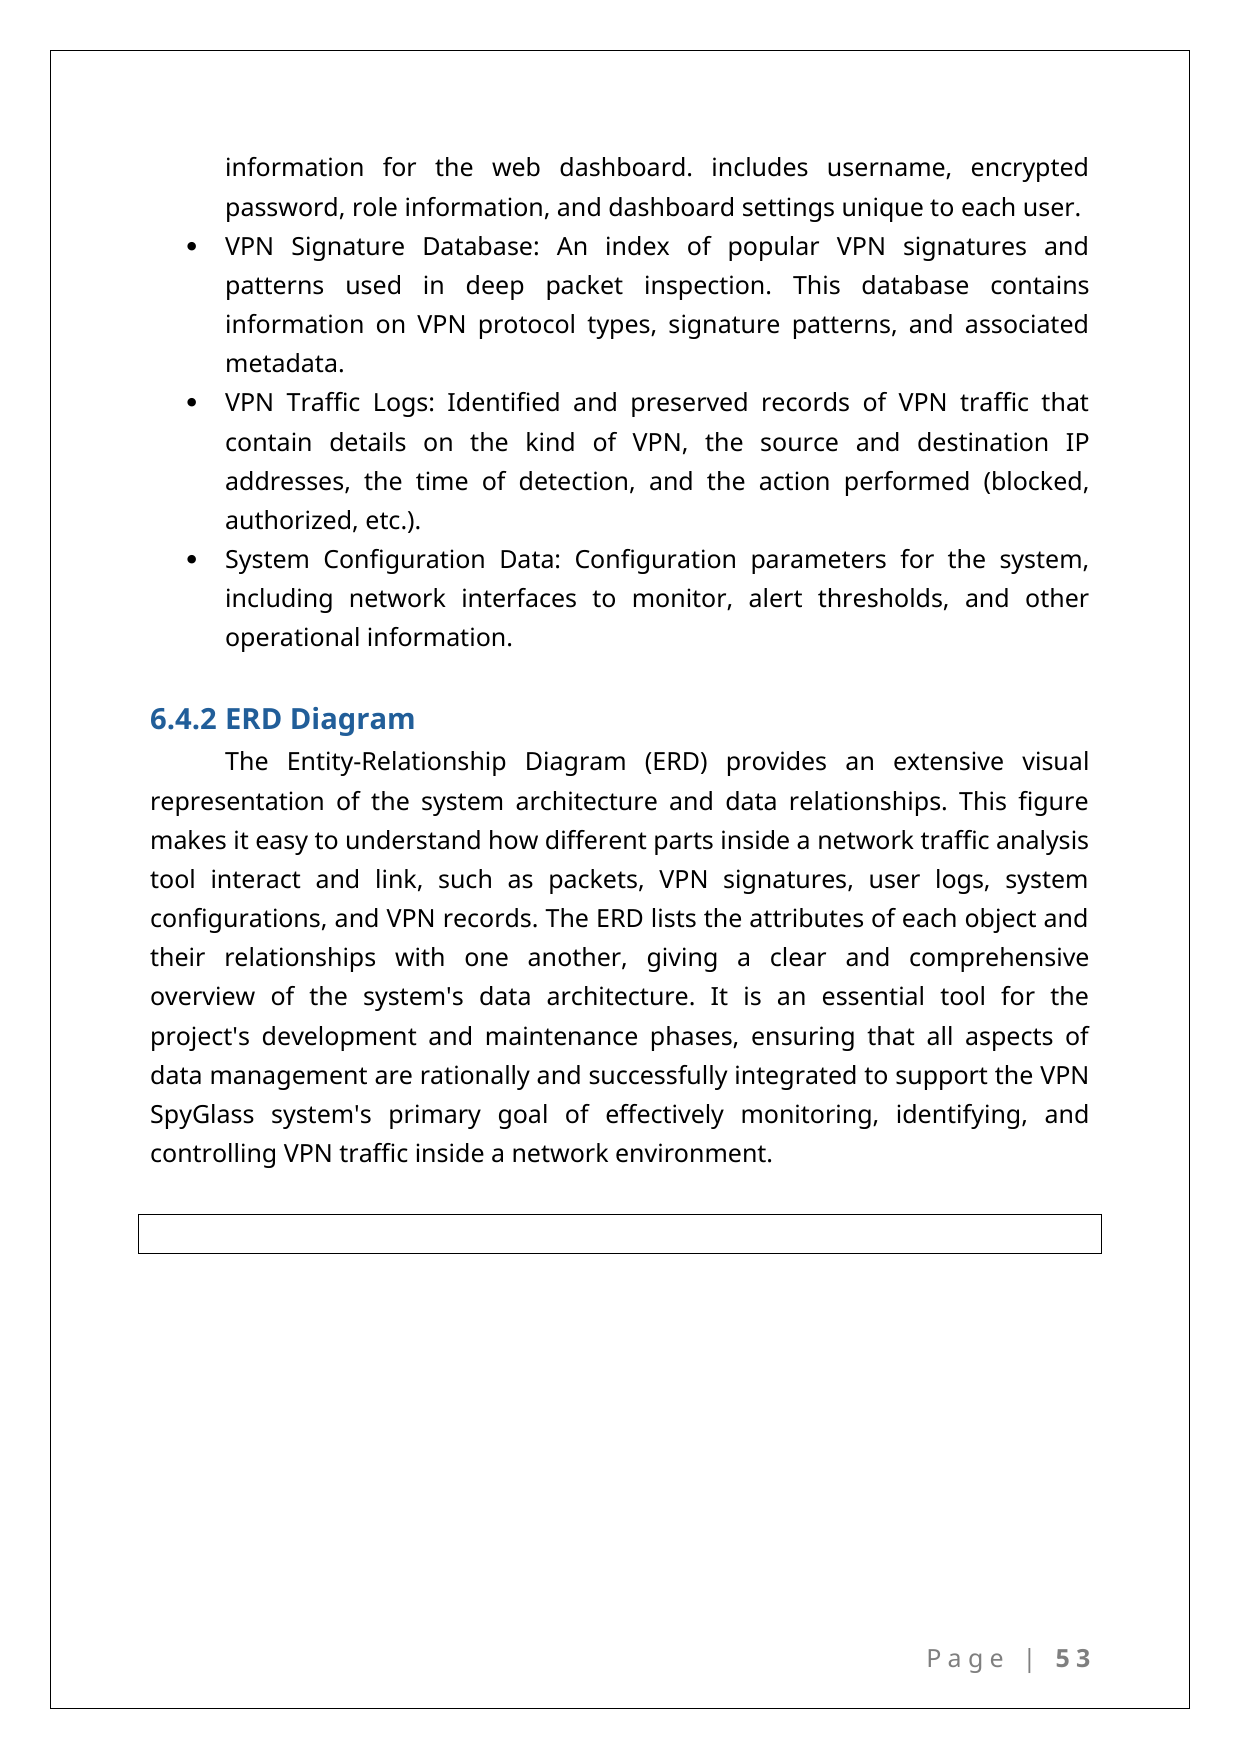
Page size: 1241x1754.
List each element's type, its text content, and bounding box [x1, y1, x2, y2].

list VPN Signature Database: An index of popular VPN signatures and patterns used in deep packet inspection. This database contains information on VPN protocol types, signature patterns, and associated metadata. [187, 228, 1090, 380]
list VPN Traffic Logs: Identified and preserved records of VPN traffic that contain details on the kind of VPN, the source and destination IP addresses, the time of detection, and the action performed (blocked, authorized, etc.). [187, 385, 1090, 537]
list System Configuration Data: Configuration parameters for the system, including network interfaces to monitor, alert thresholds, and other operational information. [187, 542, 1090, 654]
text The Entity-Relationship Diagram (ERD) provides an extensive visual representation of the system architecture and data relationships. This figure makes it easy to understand how different parts inside a network traffic analysis tool interact and link, such as packets, VPN signatures, user logs, system configurations, and VPN records. The ERD lists the attributes of each object and their relationships with one another, giving a clear and comprehensive overview of the system's data architecture. It is an essential tool for the project's development and maintenance phases, ensuring that all aspects of data management are rationally and successfully integrated to support the VPN SpyGlass system's primary goal of effectively monitoring, identifying, and controlling VPN traffic inside a network environment. [150, 744, 1090, 1170]
table_header [139, 1215, 1101, 1253]
subtitle ERD Diagram [150, 698, 1090, 738]
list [187, 150, 1090, 223]
